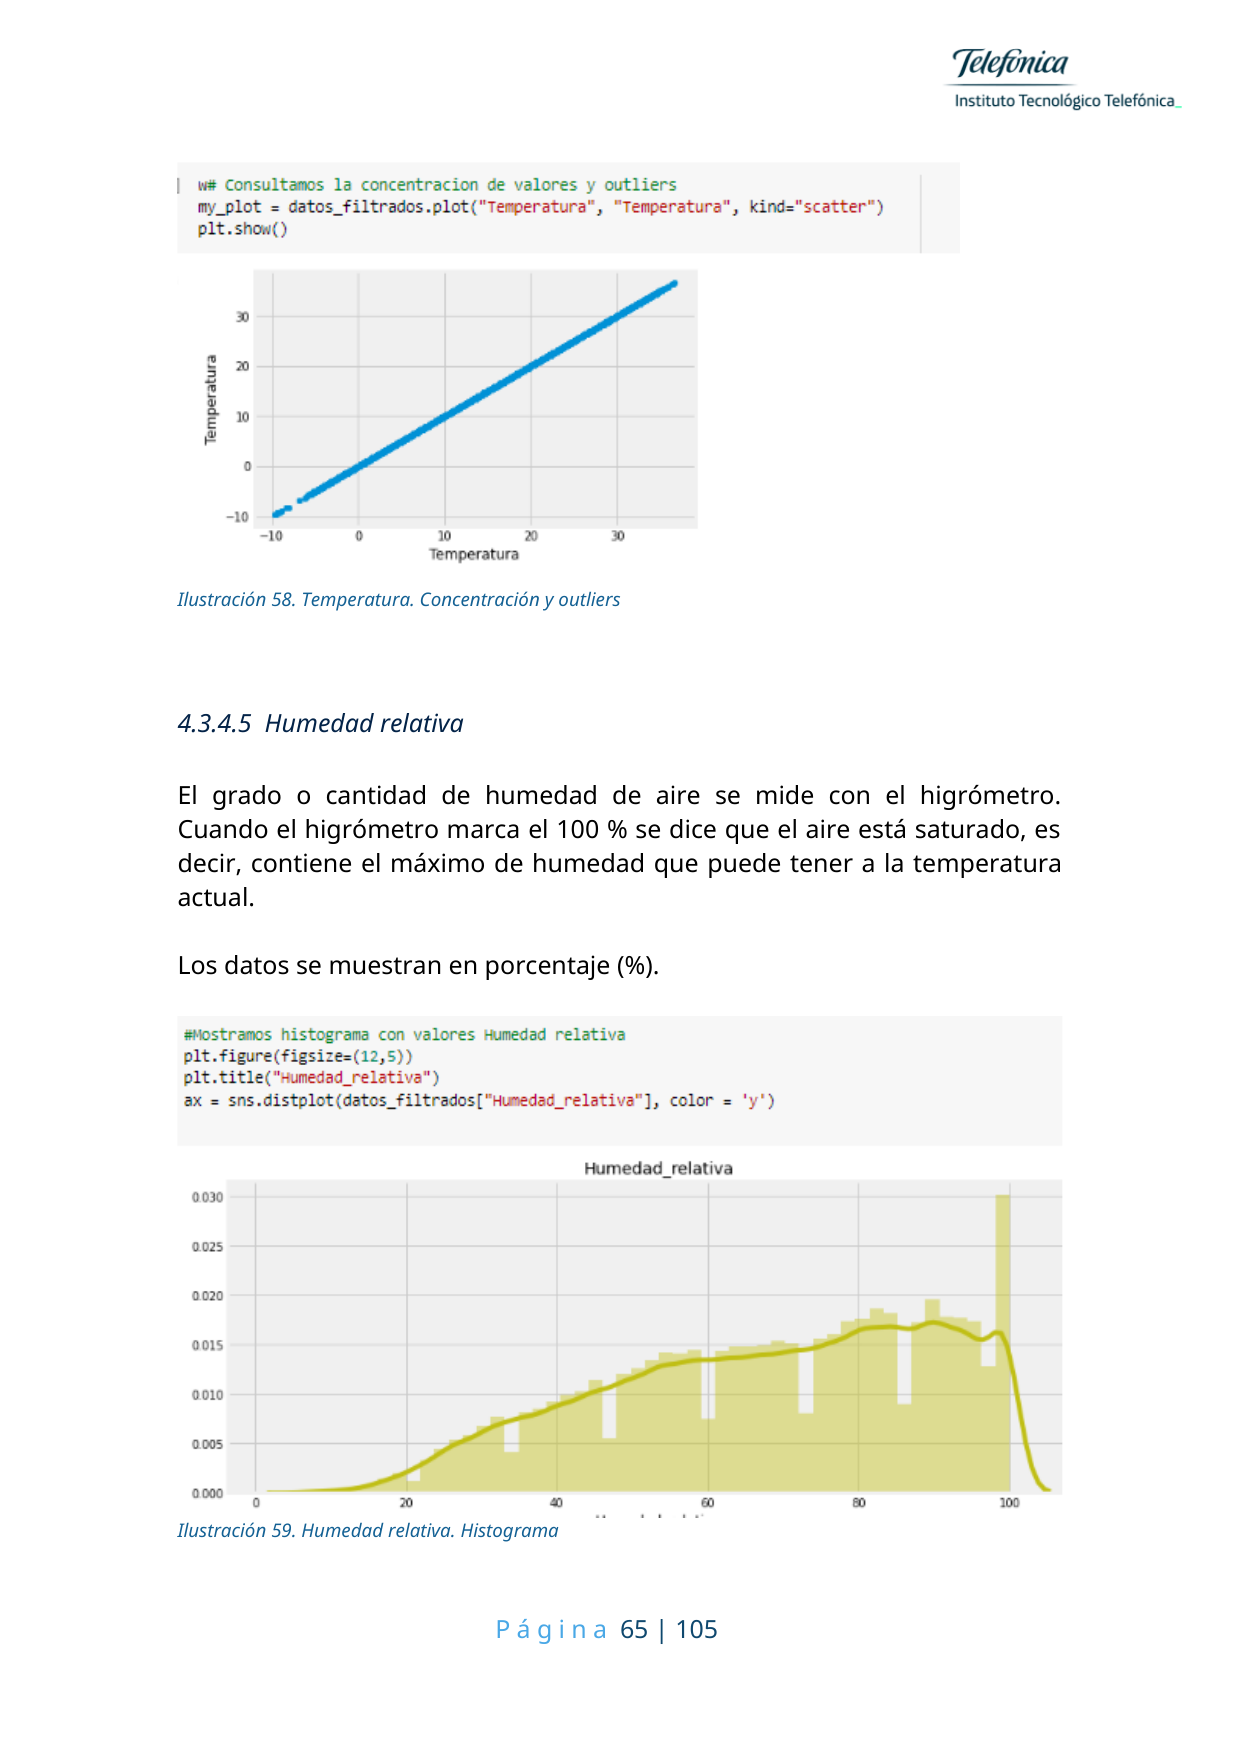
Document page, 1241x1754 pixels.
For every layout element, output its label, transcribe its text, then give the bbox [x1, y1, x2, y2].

picture [177, 147, 960, 587]
picture [892, 21, 1215, 128]
picture [177, 1016, 1063, 1518]
text Los datos se muestran en porcentaje (%). [177, 948, 1063, 982]
text El grado o cantidad de humedad de aire se mide con el higrómetro. Cuando el higrómetro marca el 100 % se dice que el aire está saturado, es decir, contiene el máximo de humedad que puede tener a la temperatura actual. [177, 778, 1063, 914]
subtitle 4.3.4.5 Humedad relativa [177, 705, 1063, 739]
